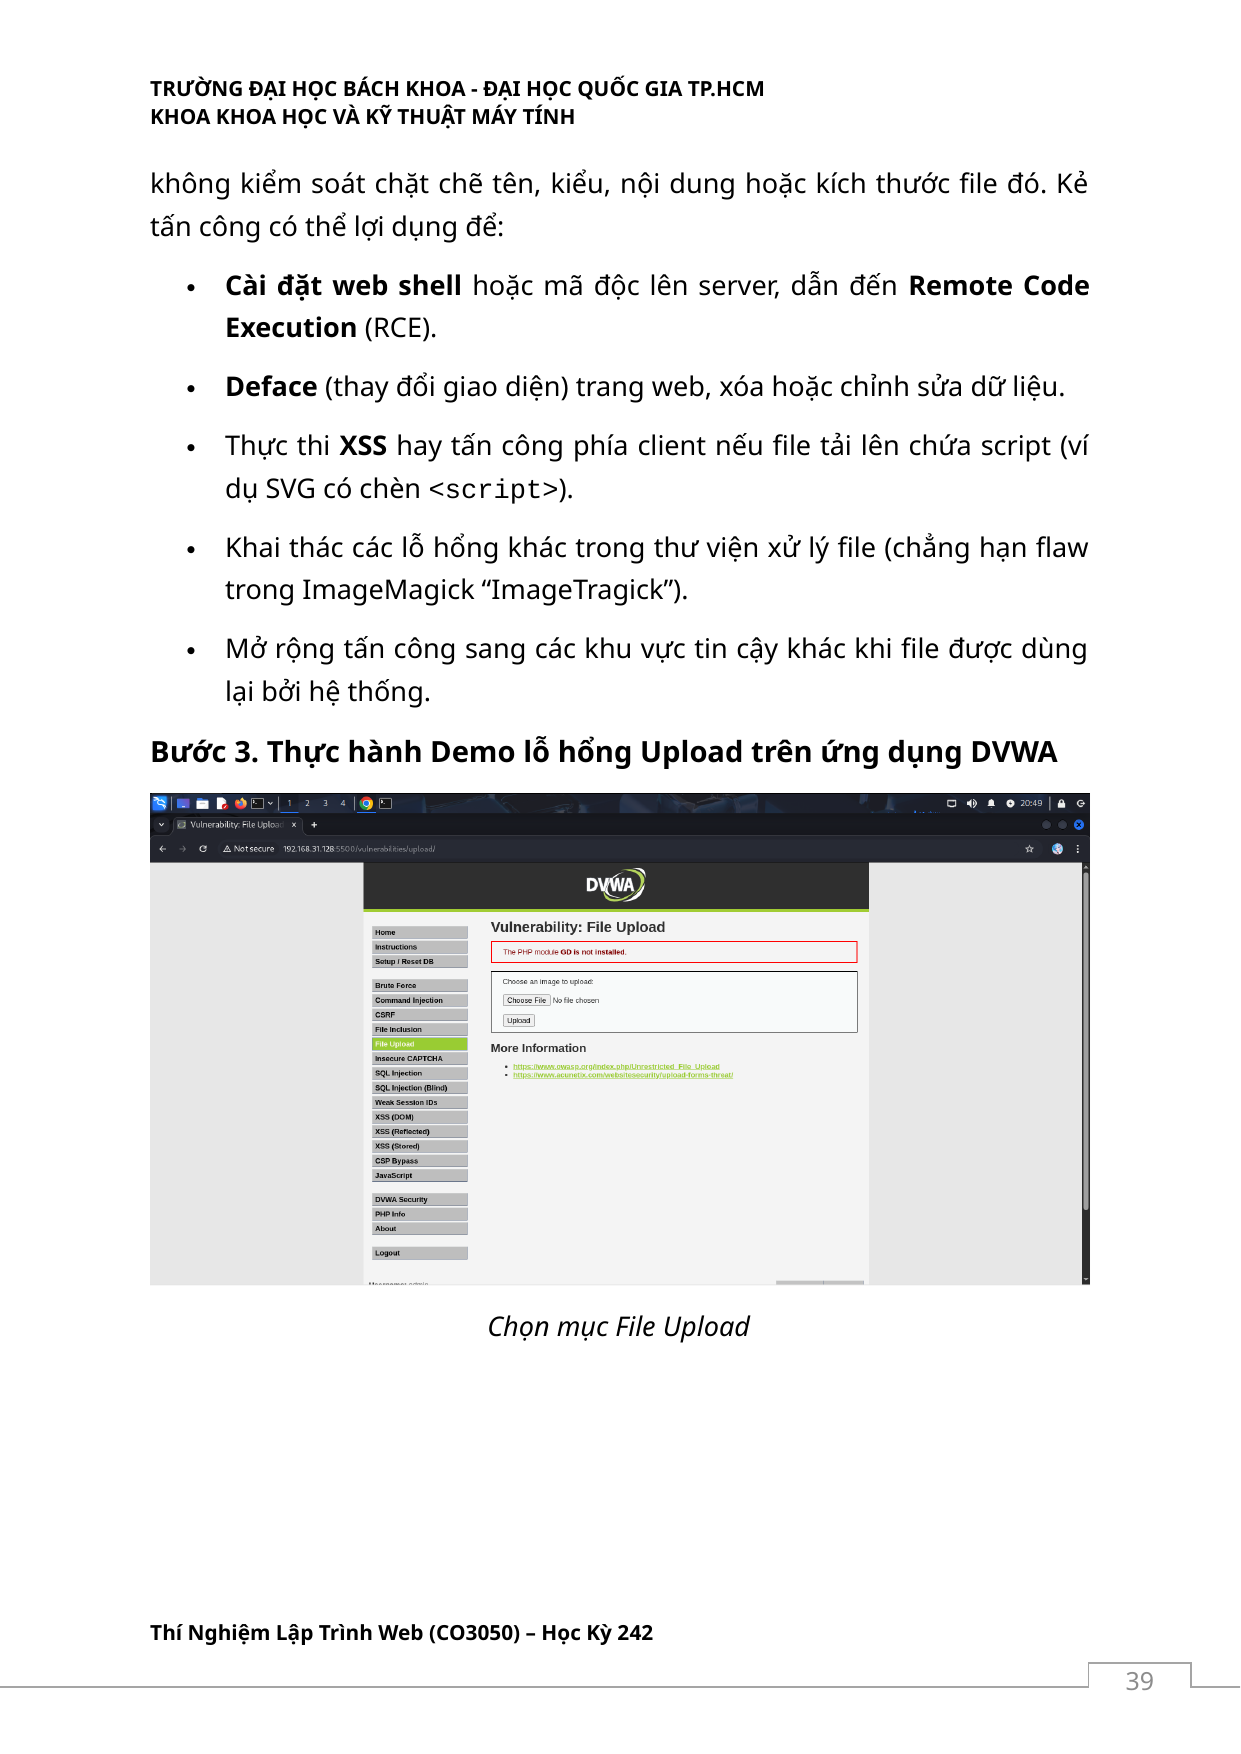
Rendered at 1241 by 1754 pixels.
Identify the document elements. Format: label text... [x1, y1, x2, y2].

list Khai thác các lỗ hổng khác trong thư viện xử lý file (chẳng hạn flaw trong ImageMagick “ImageTragick”). [187, 528, 1090, 608]
picture [150, 793, 1091, 1286]
list Deface (thay đổi giao diện) trang web, xóa hoặc chỉnh sửa dữ liệu. [187, 368, 1090, 404]
list Mở rộng tấn công sang các khu vực tin cậy khác khi file được dùng lại bởi hệ thống. [187, 630, 1090, 709]
list Thực thi XSS hay tấn công phía client nếu file tải lên chứa script (ví dụ SVG có chèn <script>). [187, 427, 1090, 506]
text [150, 165, 1090, 244]
list Cài đặt web shell hoặc mã độc lên server, dẫn đến Remote Code Execution (RCE). [187, 266, 1090, 345]
text Chọn mục File Upload [150, 1308, 1090, 1345]
text Bước 3. Thực hành Demo lỗ hổng Upload trên ứng dụng DVWA [150, 731, 1090, 771]
